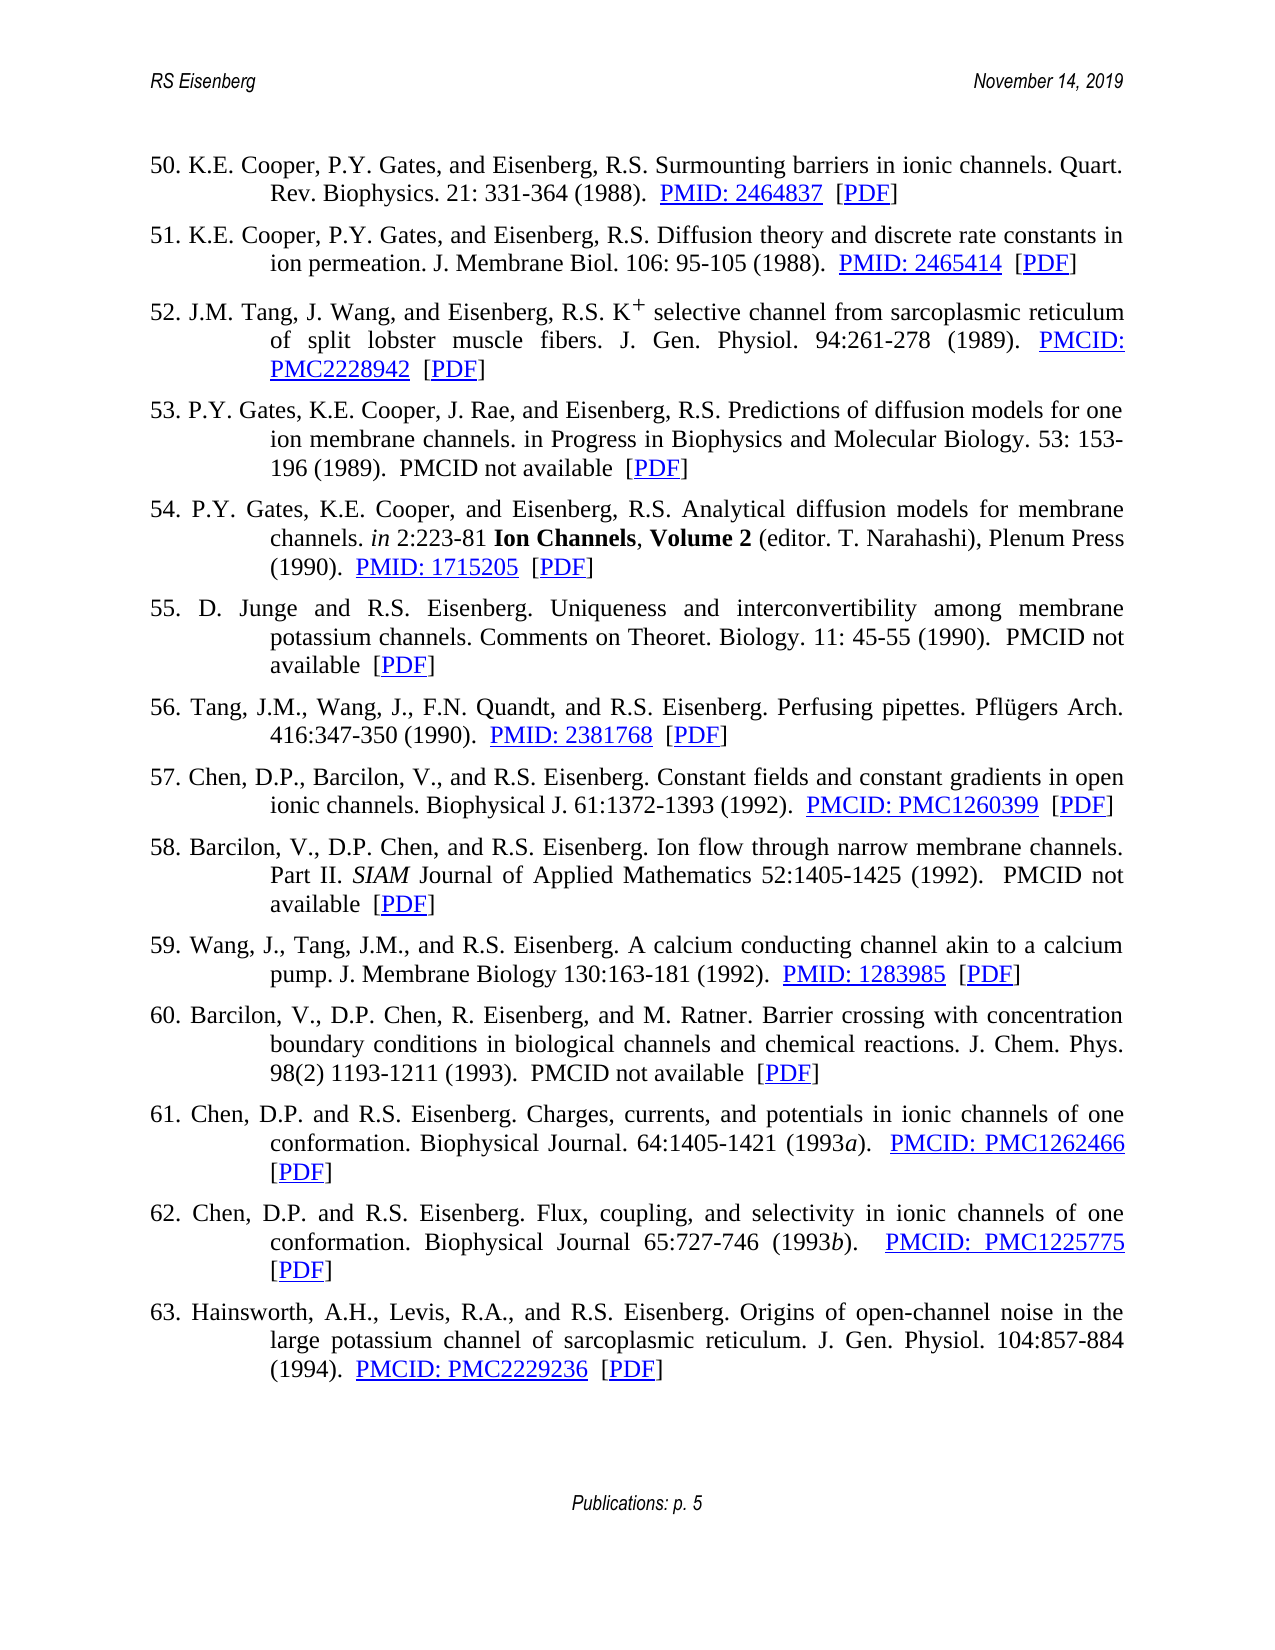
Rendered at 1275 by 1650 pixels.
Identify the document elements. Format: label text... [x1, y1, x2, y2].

text 53. P.Y. Gates, K.E. Cooper, J. Rae, and Eisenberg, R.S. Predictions of diffusion models for one ion membrane channels. in Progress in Biophysics and Molecular Biology. 53: 153-196 (1989). PMCID not available [PDF] [150, 396, 1125, 482]
text 57. Chen, D.P., Barcilon, V., and R.S. Eisenberg. Constant fields and constant gradients in open ionic channels. Biophysical J. 61:1372-1393 (1992). PMCID: PMC1260399 [PDF] [150, 762, 1125, 819]
text 50. K.E. Cooper, P.Y. Gates, and Eisenberg, R.S. Surmounting barriers in ionic channels. Quart. Rev. Biophysics. 21: 331-364 (1988). PMID: 2464837 [PDF] [150, 150, 1125, 207]
text 52. J.M. Tang, J. Wang, and Eisenberg, R.S. K+ selective channel from sarcoplasmic reticulum of split lobster muscle fibers. J. Gen. Physiol. 94:261-278 (1989). PMCID: PMC2228942 [PDF] [150, 290, 1125, 383]
text 63. Hainsworth, A.H., Levis, R.A., and R.S. Eisenberg. Origins of open-channel noise in the large potassium channel of sarcoplasmic reticulum. J. Gen. Physiol. 104:857-884 (1994). PMCID: PMC2229236 [PDF] [150, 1297, 1125, 1383]
text 62. Chen, D.P. and R.S. Eisenberg. Flux, coupling, and selectivity in ionic channels of one conformation. Biophysical Journal 65:727-746 (1993b). PMCID: PMC1225775 [PDF] [150, 1198, 1125, 1284]
text 55. D. Junge and R.S. Eisenberg. Uniqueness and interconvertibility among membrane potassium channels. Comments on Theoret. Biology. 11: 45-55 (1990). PMCID not available [PDF] [150, 593, 1125, 679]
text 61. Chen, D.P. and R.S. Eisenberg. Charges, currents, and potentials in ionic channels of one conformation. Biophysical Journal. 64:1405-1421 (1993a). PMCID: PMC1262466 [PDF] [150, 1099, 1125, 1186]
text 51. K.E. Cooper, P.Y. Gates, and Eisenberg, R.S. Diffusion theory and discrete rate constants in ion permeation. J. Membrane Biol. 106: 95-105 (1988). PMID: 2465414 [PDF] [150, 220, 1125, 277]
text 58. Barcilon, V., D.P. Chen, and R.S. Eisenberg. Ion flow through narrow membrane channels. Part II. SIAM Journal of Applied Mathematics 52:1405-1425 (1992). PMCID not available [PDF] [150, 832, 1125, 918]
text 56. Tang, J.M., Wang, J., F.N. Quandt, and R.S. Eisenberg. Perfusing pipettes. Pflügers Arch. 416:347-350 (1990). PMID: 2381768 [PDF] [150, 692, 1125, 749]
text 60. Barcilon, V., D.P. Chen, R. Eisenberg, and M. Ratner. Barrier crossing with concentration boundary conditions in biological channels and chemical reactions. J. Chem. Phys. 98(2) 1193-1211 (1993). PMCID not available [PDF] [150, 1001, 1125, 1087]
text 59. Wang, J., Tang, J.M., and R.S. Eisenberg. A calcium conducting channel akin to a calcium pump. J. Membrane Biology 130:163-181 (1992). PMID: 1283985 [PDF] [150, 931, 1125, 988]
text 54. P.Y. Gates, K.E. Cooper, and Eisenberg, R.S. Analytical diffusion models for membrane channels. in 2:223-81 Ion Channels, Volume 2 (editor. T. Narahashi), Plenum Press (1990). PMID: 1715205 [PDF] [150, 494, 1125, 581]
